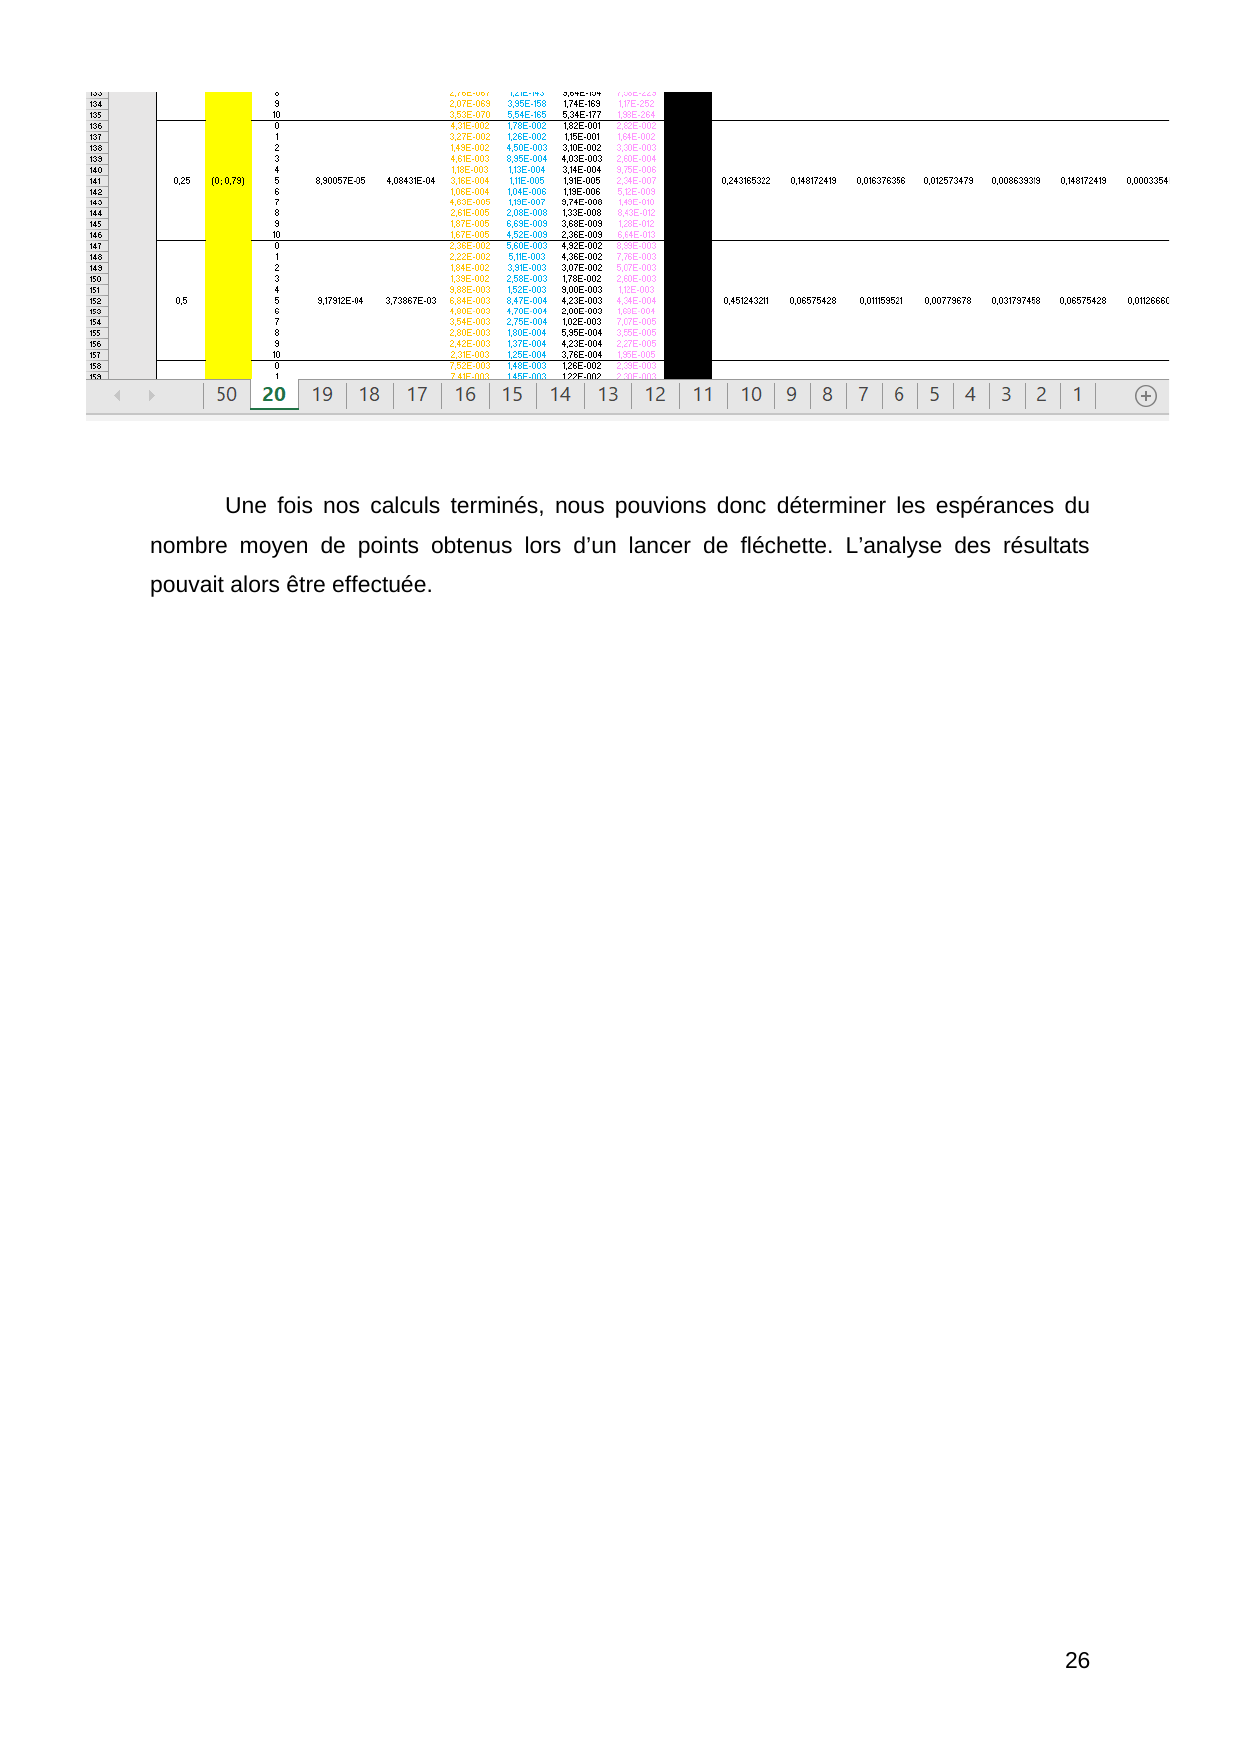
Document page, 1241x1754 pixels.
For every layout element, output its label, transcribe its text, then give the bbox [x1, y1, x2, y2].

text Une fois nos calculs terminés, nous pouvions donc déterminer les espérances du nombre moyen de points obtenus lors d’un lancer de fléchette. L’analyse des résultats pouvait alors être effectuée. [150, 492, 1090, 598]
picture [86, 92, 1170, 421]
